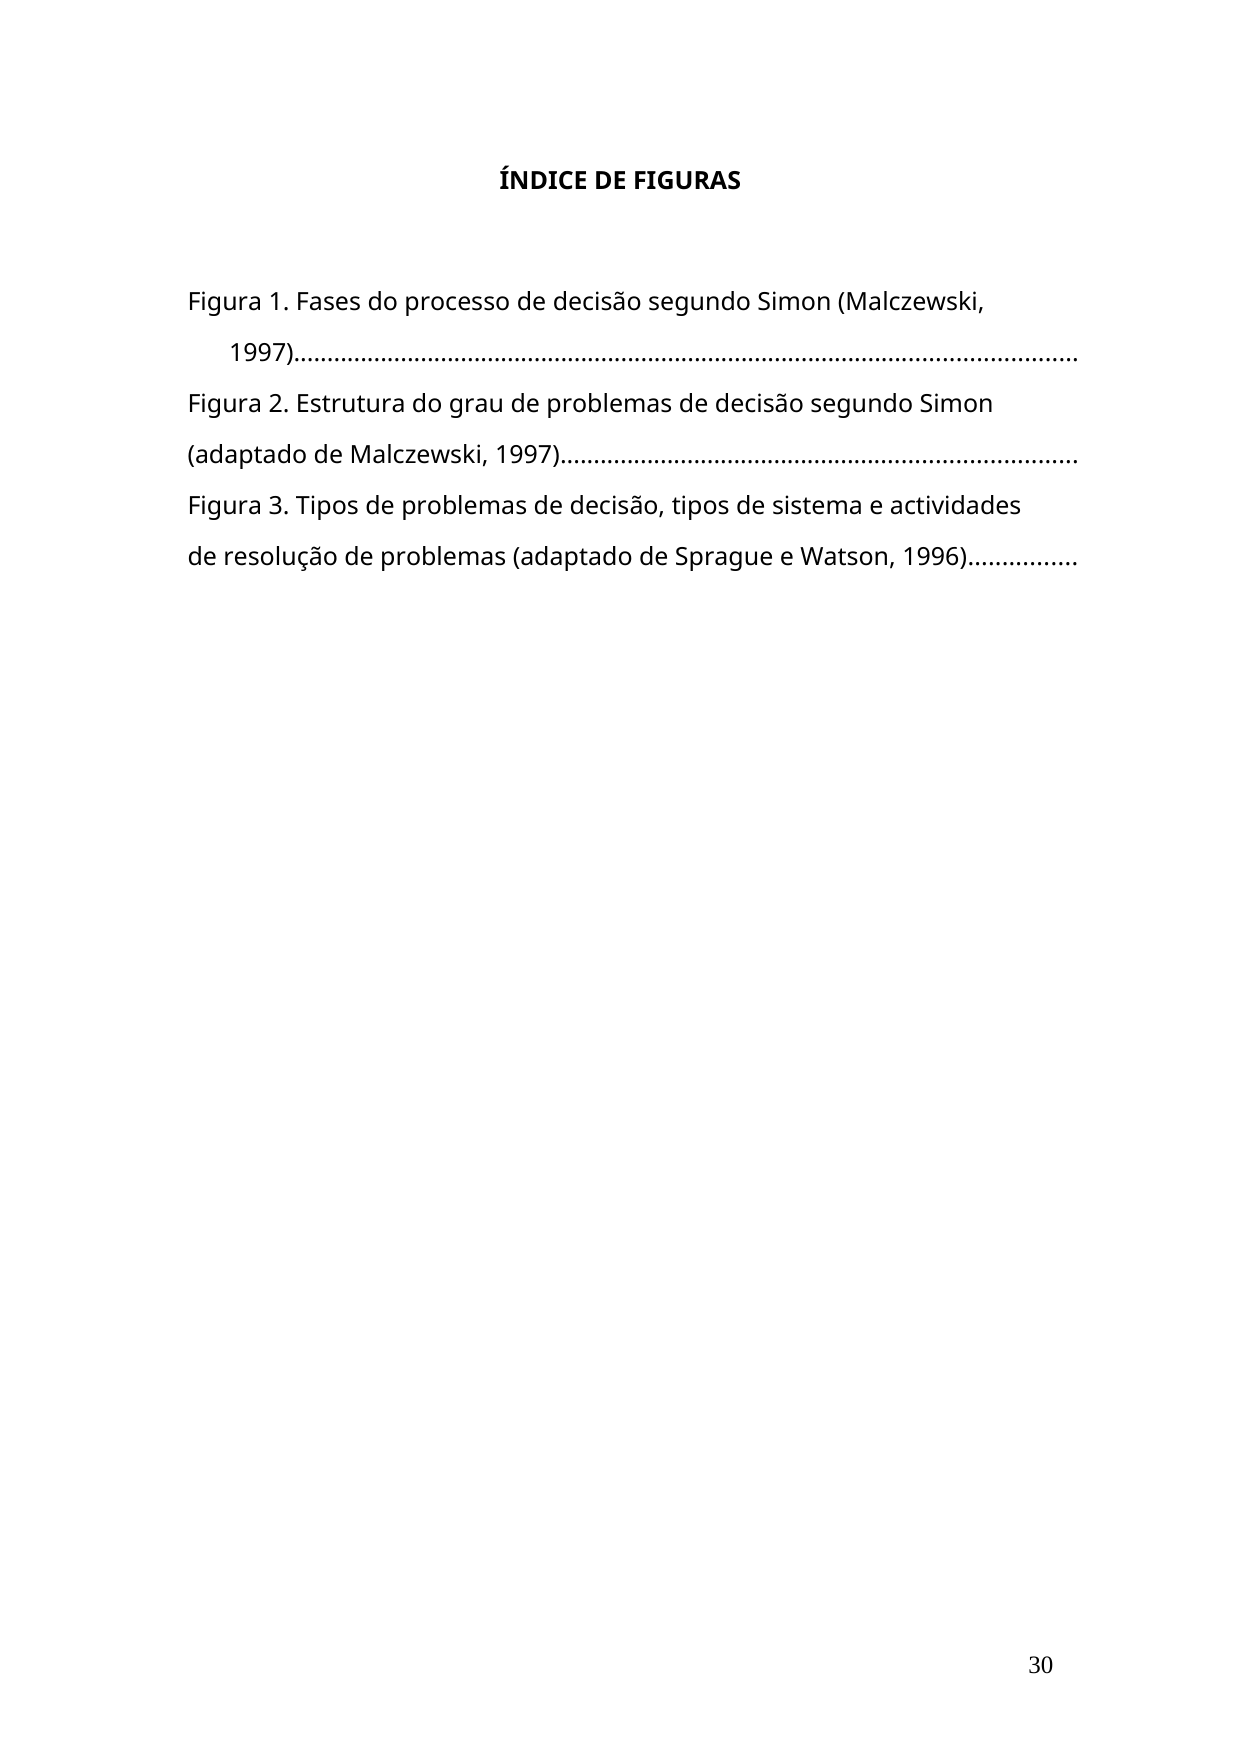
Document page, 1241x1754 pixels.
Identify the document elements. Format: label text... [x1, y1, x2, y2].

text Figura 2. Estrutura do grau de problemas de decisão segundo Simon (adaptado de Malczewski, 1997) 45 [187, 385, 1053, 471]
text Figura 1. Fases do processo de decisão segundo Simon (Malczewski, 1997) 34 [187, 283, 1053, 368]
text ÍNDICE DE FIGURAS [187, 162, 1053, 197]
text Figura 3. Tipos de problemas de decisão, tipos de sistema e actividades de resolução de problemas (adaptado de Sprague e Watson, 1996) 56 [187, 487, 1053, 573]
